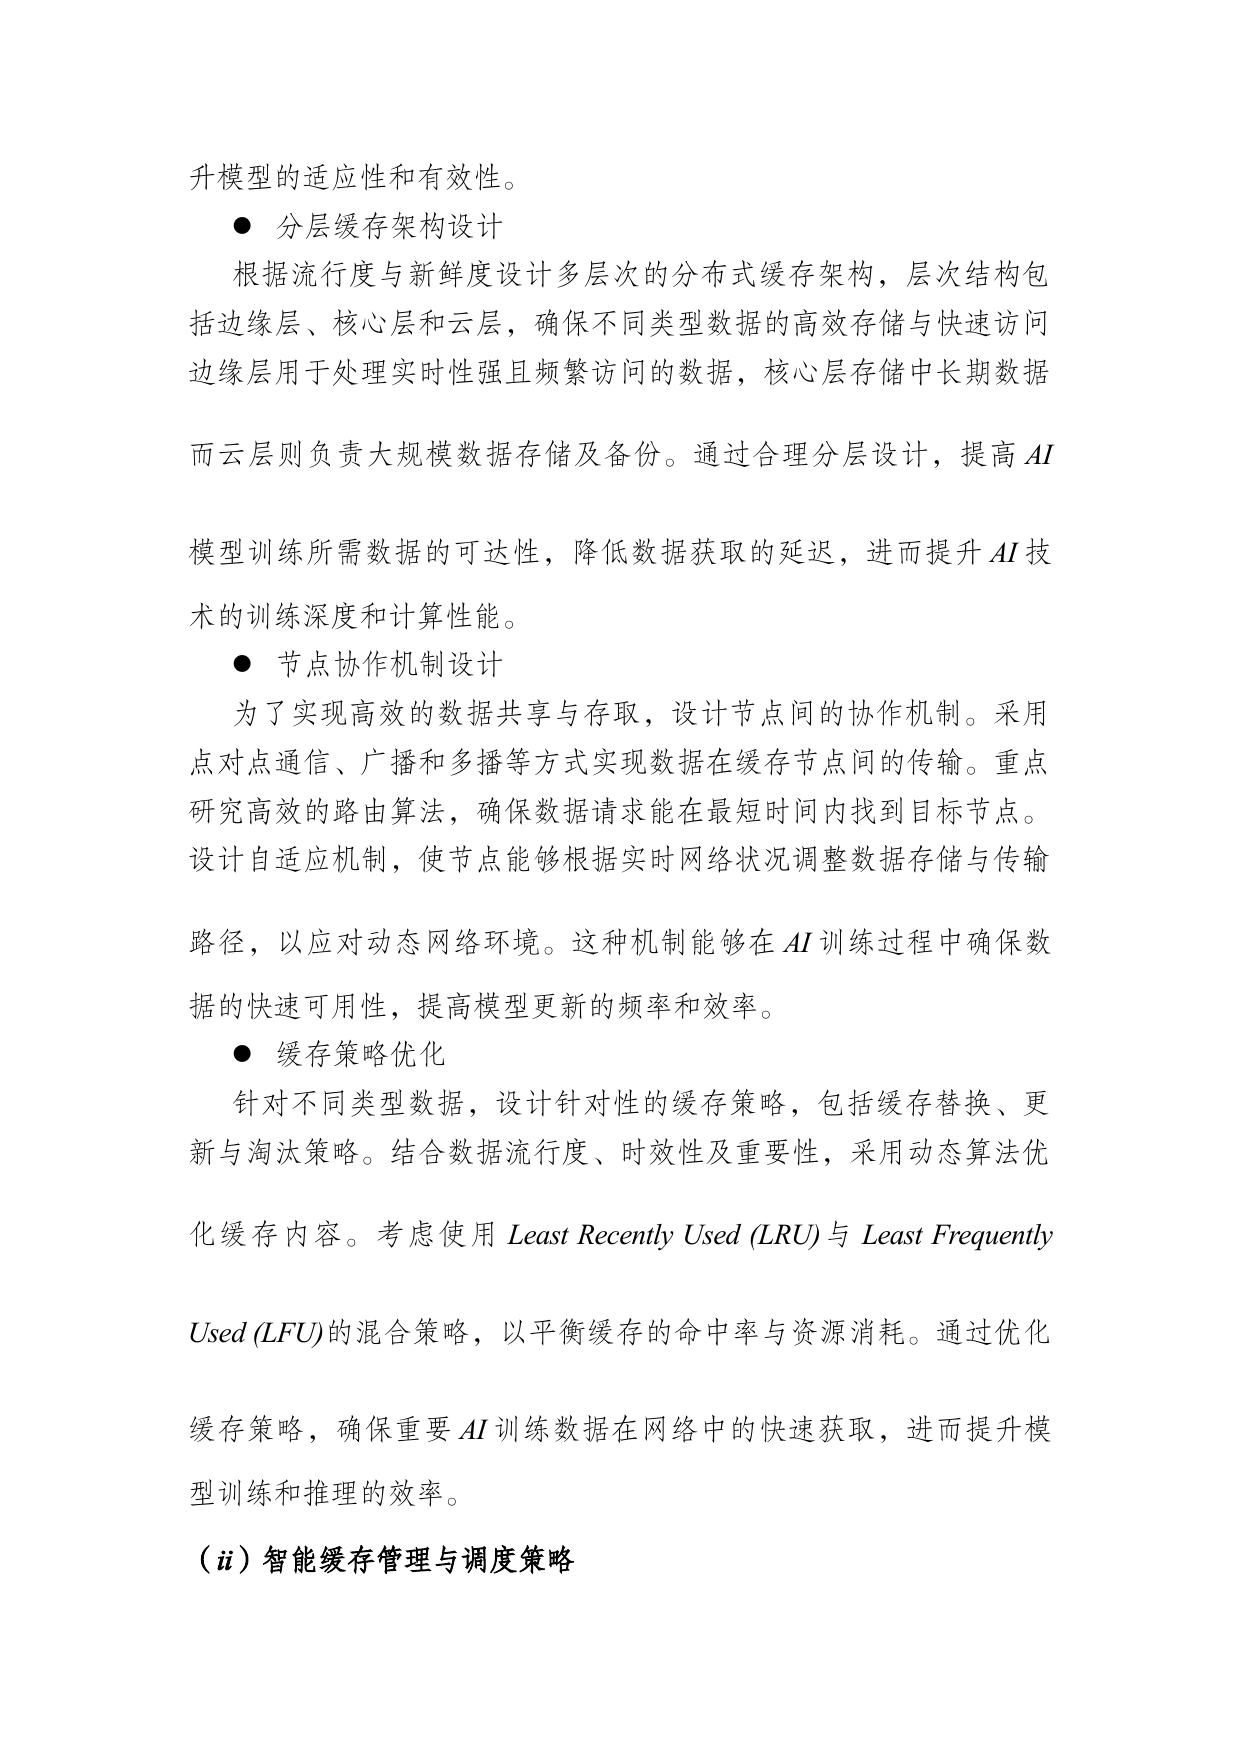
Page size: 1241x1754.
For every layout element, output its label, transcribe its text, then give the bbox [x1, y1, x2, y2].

text 根据流行度与新鲜度设计多层次的分布式缓存架构，层次结构包括边缘层、核心层和云层，确保不同类型数据的高效存储与快速访问。边缘层用于处理实时性强且频繁访问的数据，核心层存储中长期数据，而云层则负责大规模数据存储及备份。通过合理分层设计，提高AI模型训练所需数据的可达性，降低数据获取的延迟，进而提升AI技术的训练深度和计算性能。 [187, 259, 1053, 633]
list 分层缓存架构设计 [231, 211, 1053, 243]
text （ii）智能缓存管理与调度策略 [187, 1527, 1053, 1592]
list 缓存策略优化 [231, 1039, 1053, 1072]
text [187, 162, 1053, 194]
text 针对不同类型数据，设计针对性的缓存策略，包括缓存替换、更新与淘汰策略。结合数据流行度、时效性及重要性，采用动态算法优化缓存内容。考虑使用Least Recently Used (LRU)与Least Frequently Used (LFU)的混合策略，以平衡缓存的命中率与资源消耗。通过优化缓存策略，确保重要AI训练数据在网络中的快速获取，进而提升模型训练和推理的效率。 [187, 1088, 1053, 1511]
list 节点协作机制设计 [231, 649, 1053, 682]
text 为了实现高效的数据共享与存取，设计节点间的协作机制。采用点对点通信、广播和多播等方式实现数据在缓存节点间的传输。重点研究高效的路由算法，确保数据请求能在最短时间内找到目标节点。设计自适应机制，使节点能够根据实时网络状况调整数据存储与传输路径，以应对动态网络环境。这种机制能够在AI训练过程中确保数据的快速可用性，提高模型更新的频率和效率。 [187, 698, 1053, 1023]
